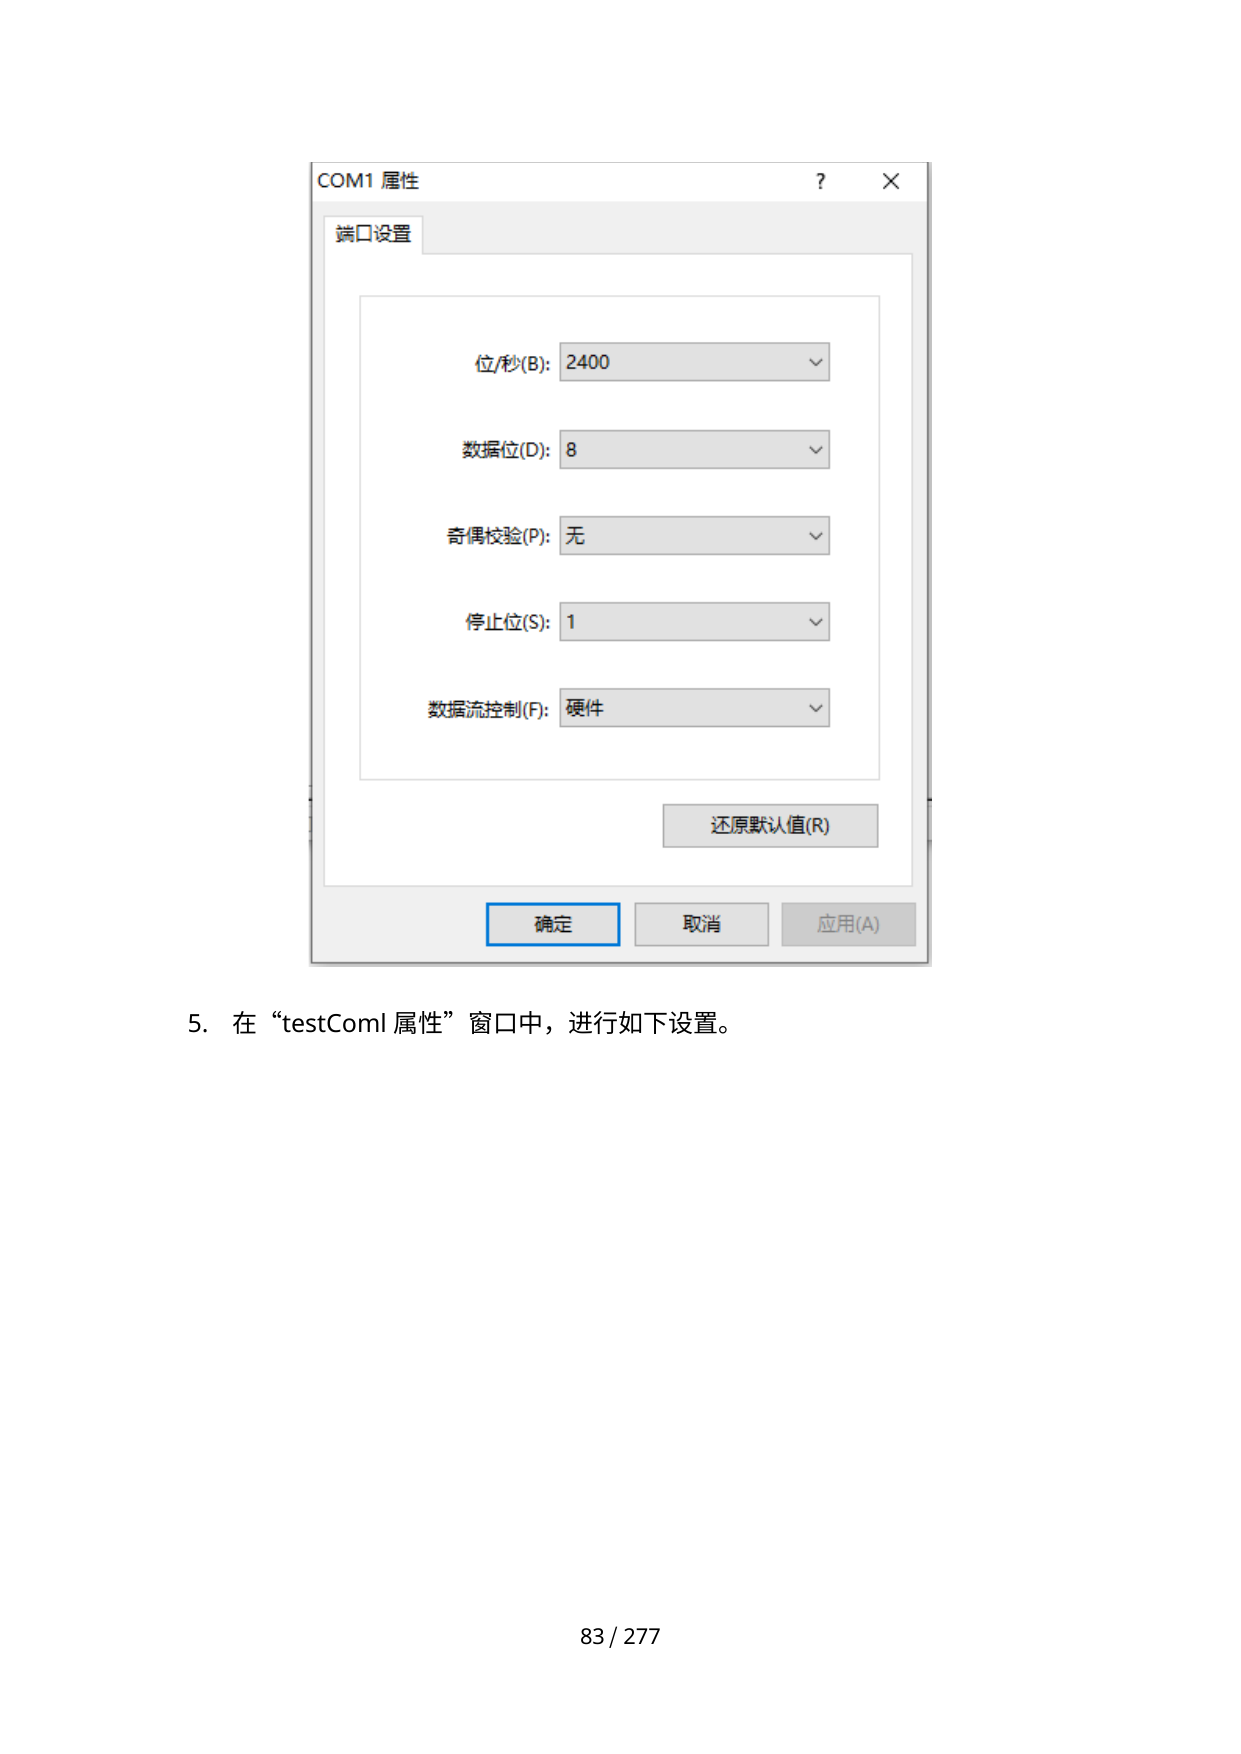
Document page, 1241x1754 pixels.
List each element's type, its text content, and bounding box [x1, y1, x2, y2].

picture [308, 162, 932, 967]
list 在“testComl 属性”窗口中，进行如下设置。 [187, 989, 1053, 1054]
